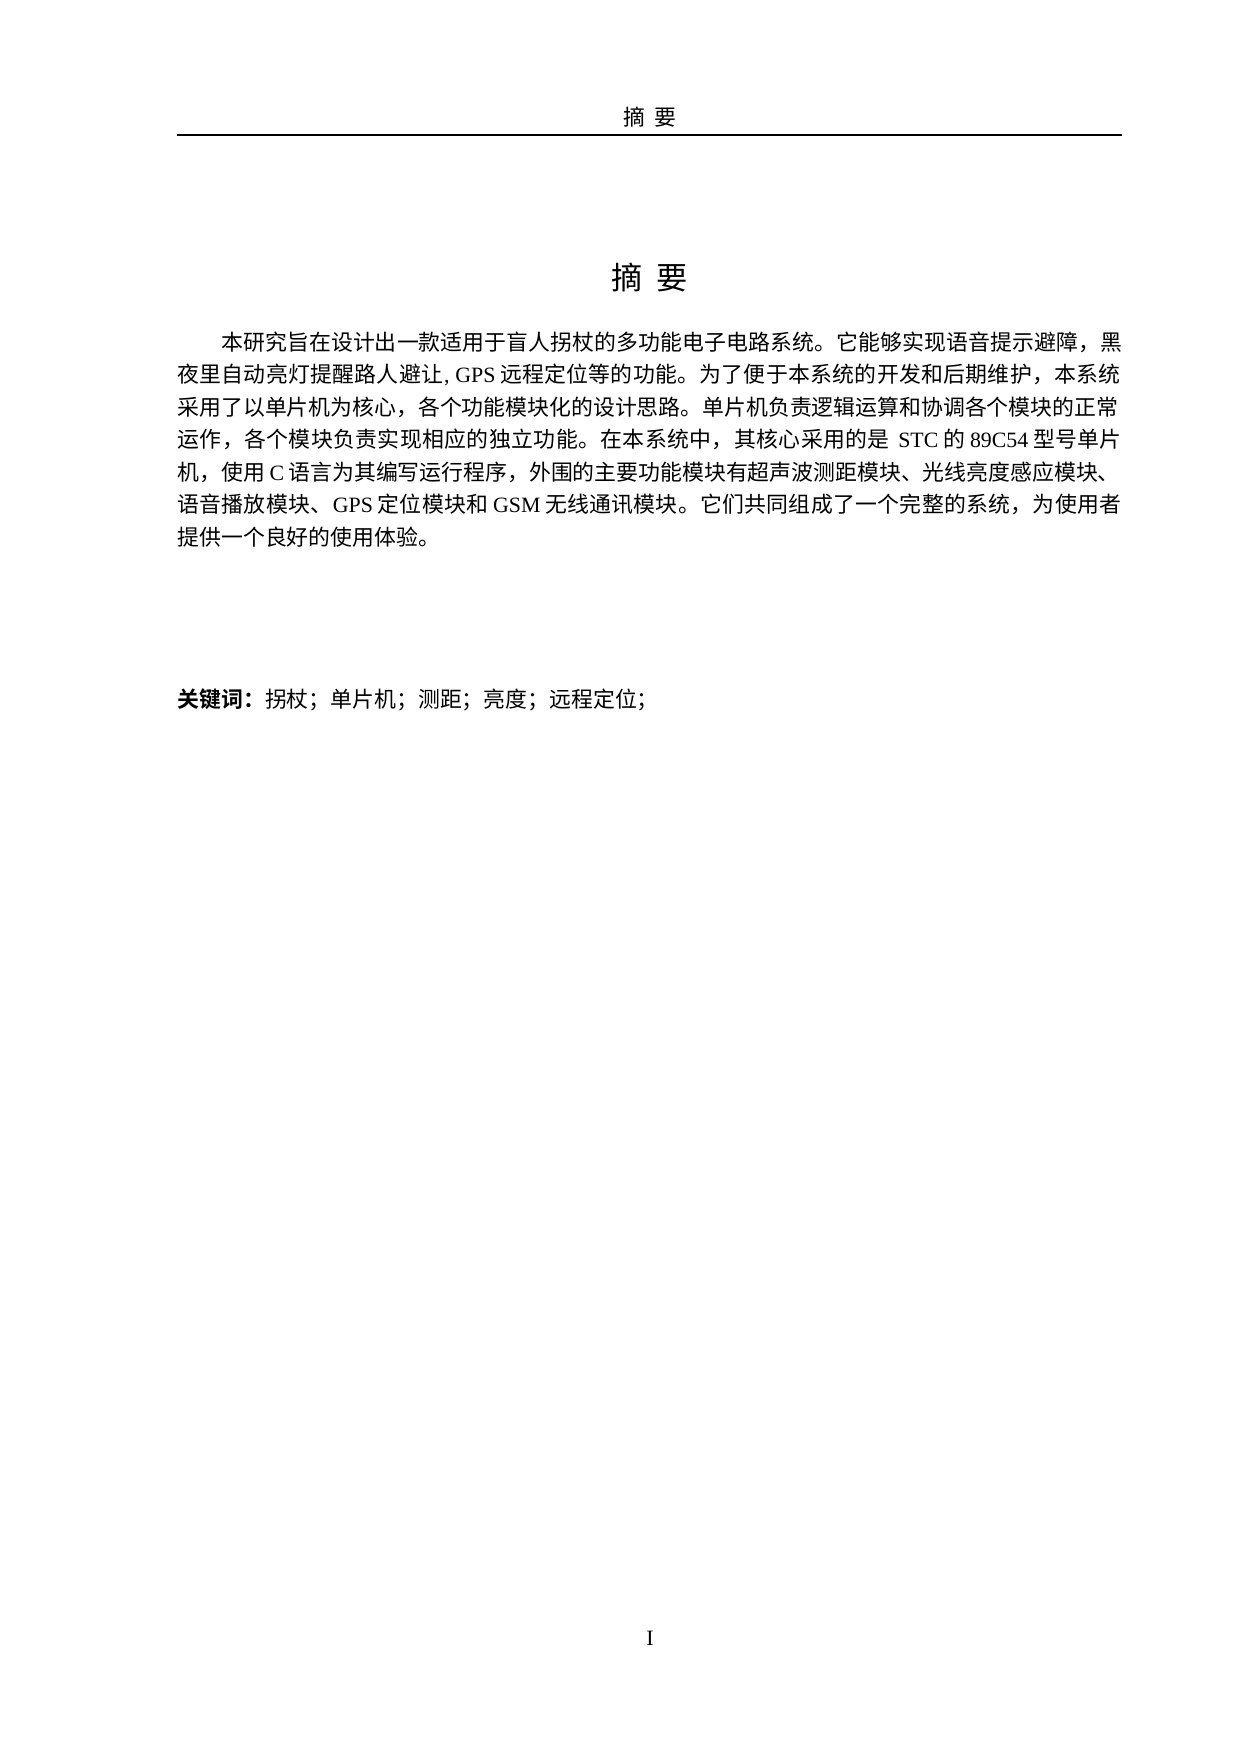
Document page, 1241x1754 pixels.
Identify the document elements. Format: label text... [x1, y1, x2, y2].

text 本研究旨在设计出一款适用于盲人拐杖的多功能电子电路系统。它能够实现语音提示避障，黑夜里自动亮灯提醒路人避让, GPS远程定位等的功能。为了便于本系统的开发和后期维护，本系统采用了以单片机为核心，各个功能模块化的设计思路。单片机负责逻辑运算和协调各个模块的正常运作，各个模块负责实现相应的独立功能。在本系统中，其核心采用的是STC的89C54型号单片机，使用C语言为其编写运行程序，外围的主要功能模块有超声波测距模块、光线亮度感应模块、语音播放模块、GPS定位模块和GSM无线通讯模块。它们共同组成了一个完整的系统，为使用者提供一个良好的使用体验。 [177, 324, 1122, 552]
text 关键词：拐杖；单片机；测距；亮度；远程定位； [177, 682, 1122, 714]
text 摘 要 [177, 243, 1122, 308]
